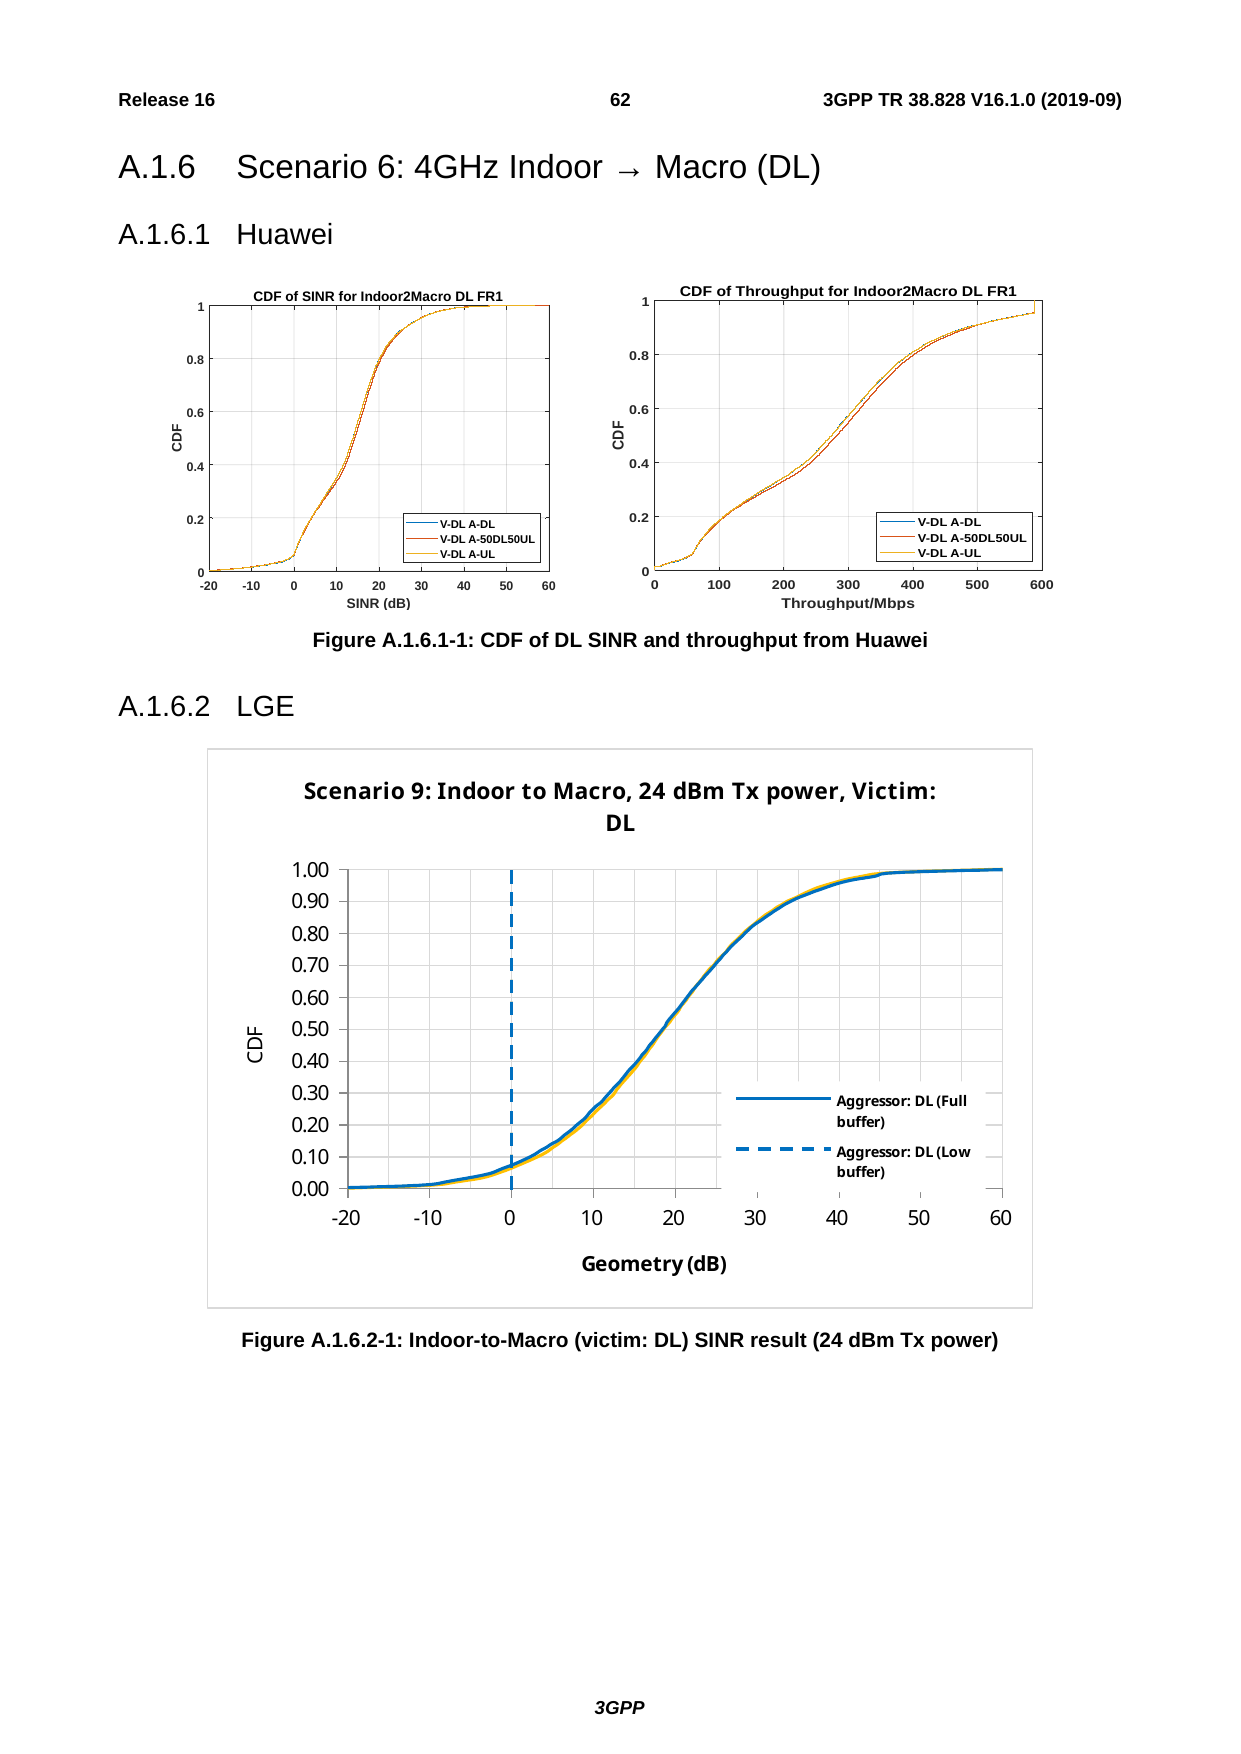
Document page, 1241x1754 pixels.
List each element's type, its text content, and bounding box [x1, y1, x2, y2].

subtitle A.1.6.2 LGE [118, 689, 1122, 723]
text Figure A.1.6.2-1: Indoor-to-Macro (victim: DL) SINR result (24 dBm Tx power) [118, 1328, 1122, 1352]
subtitle A.1.6 Scenario 6: 4GHz Indoor → Macro (DL) [118, 147, 1122, 186]
text Figure A.1.6.1-1: CDF of DL SINR and throughput from Huawei [118, 628, 1122, 652]
subtitle A.1.6.1 Huawei [118, 217, 1122, 251]
